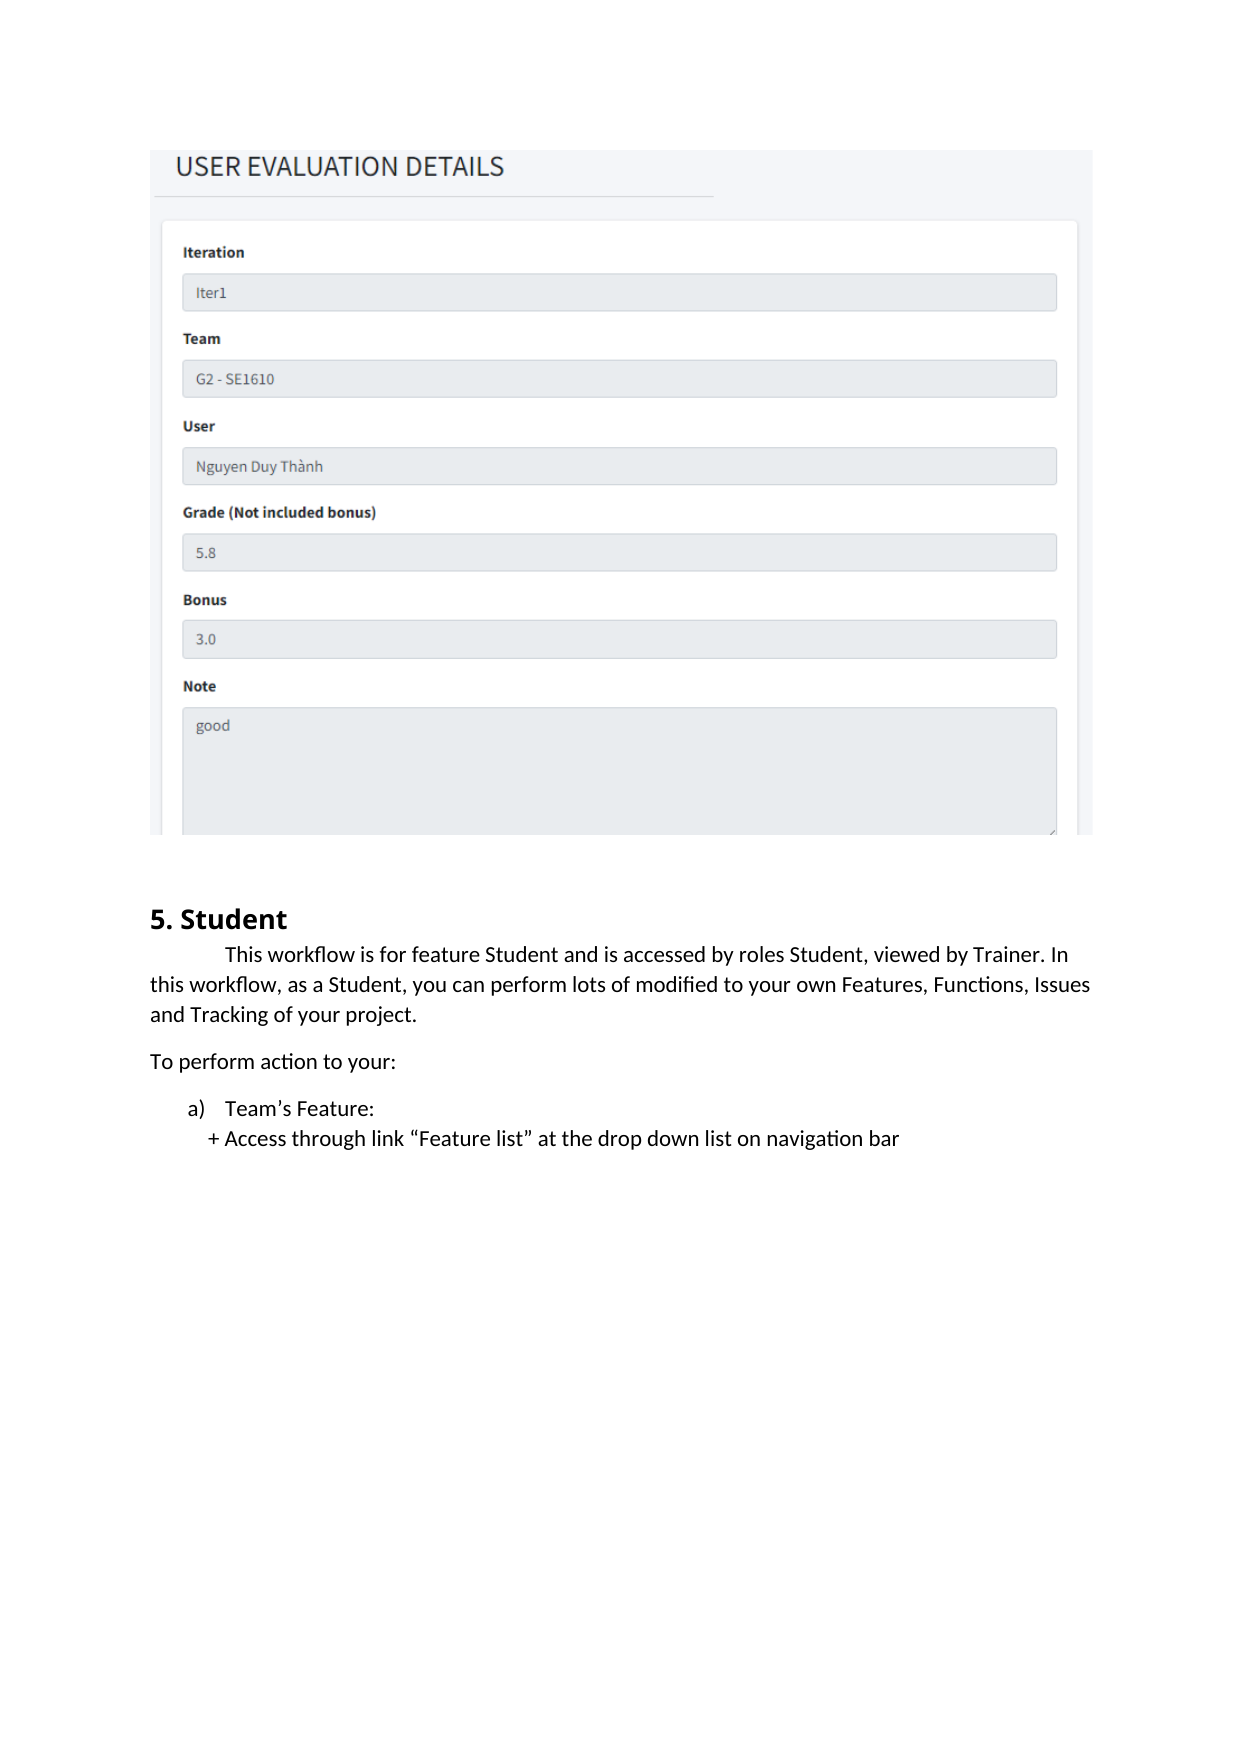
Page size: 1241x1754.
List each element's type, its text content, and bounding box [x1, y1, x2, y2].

text To perform action to your: [150, 1047, 1093, 1075]
subtitle 5. Student [150, 900, 1093, 937]
list Team’s Feature: [187, 1094, 1093, 1122]
text This workflow is for feature Student and is accessed by roles Student, viewed by Trainer. In this workflow, as a Student, you can perform lots of modified to your own Features, Functions, Issues and Tracking of your project. [150, 940, 1093, 1028]
list + Access through link “Feature list” at the drop down list on navigation bar [208, 1124, 1093, 1152]
picture [150, 150, 1093, 835]
